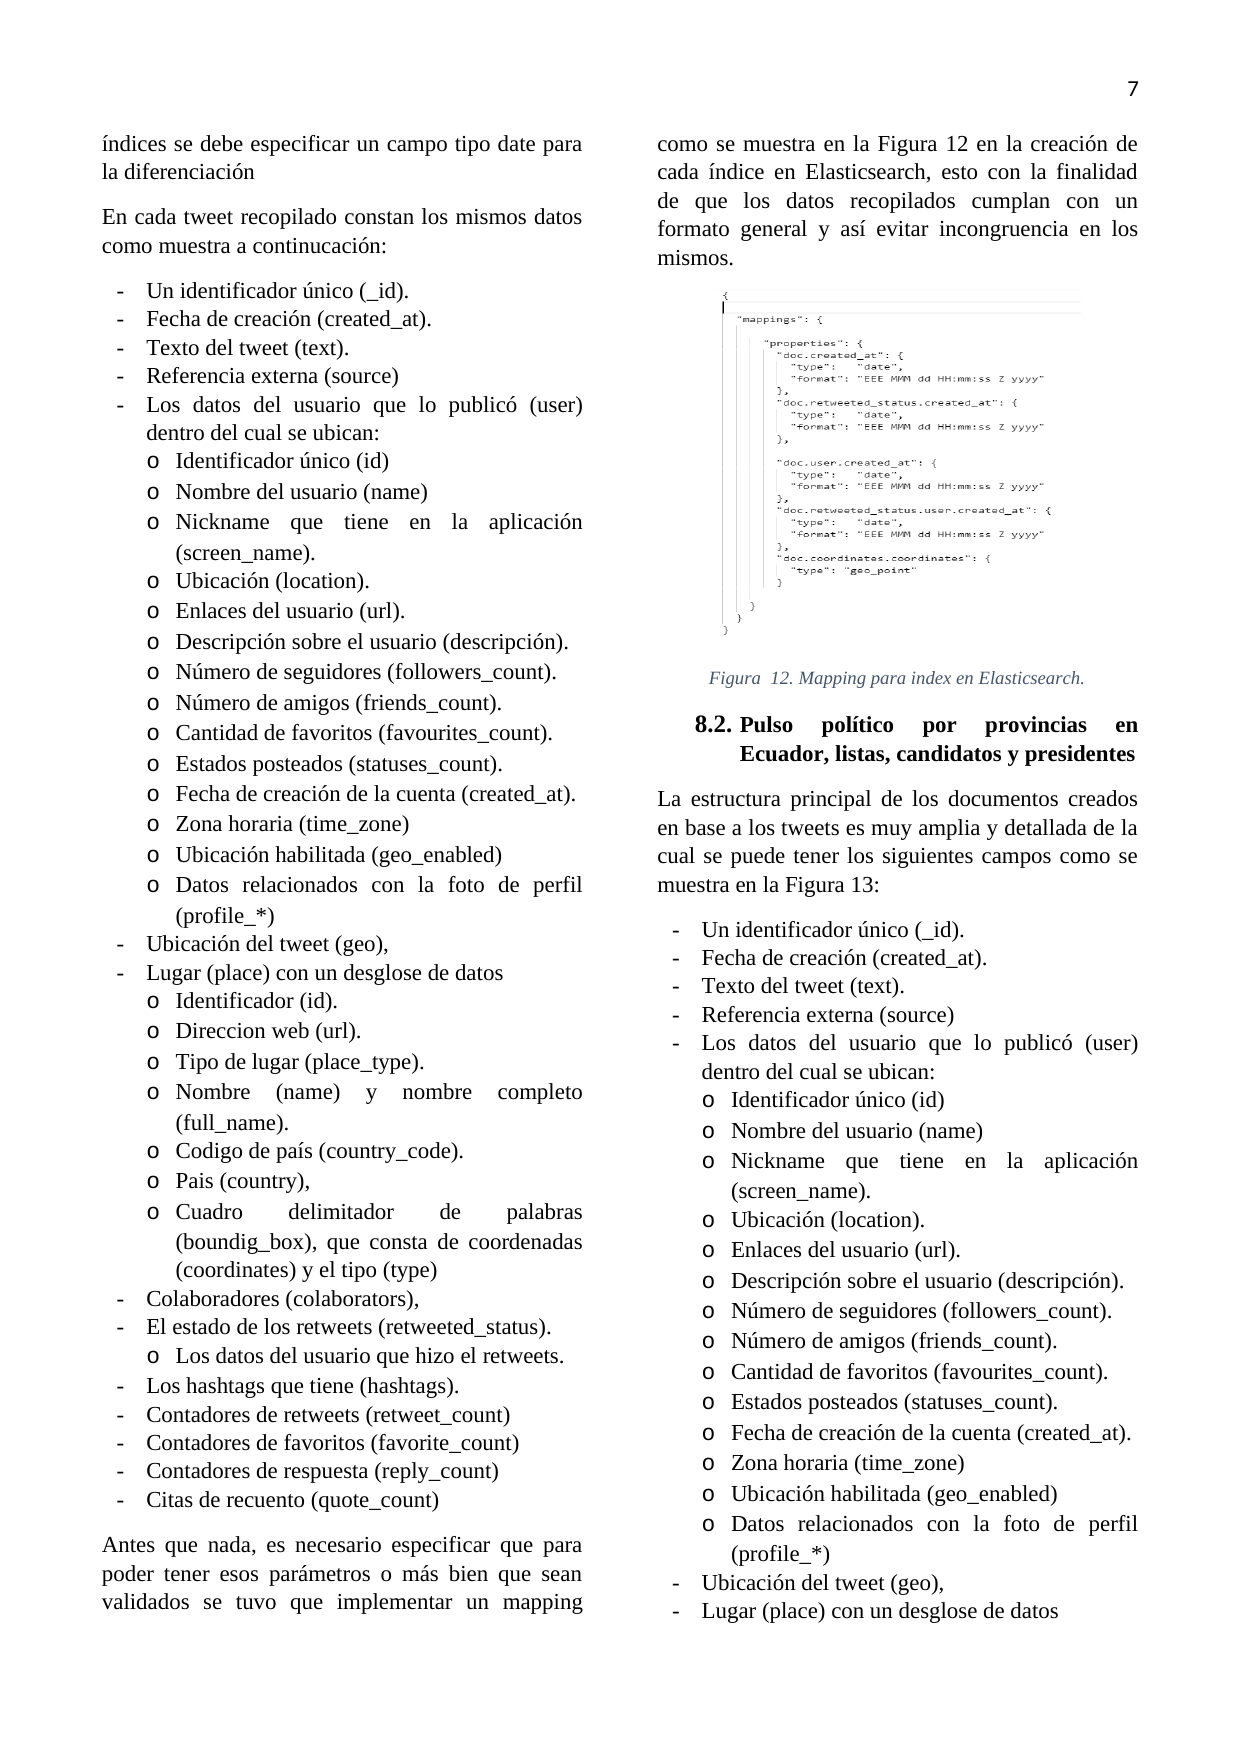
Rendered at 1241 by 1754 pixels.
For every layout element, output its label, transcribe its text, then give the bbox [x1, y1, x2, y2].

list Lugar (place) con un desglose de datos [116, 958, 583, 985]
text La estructura principal de los documentos creados en base a los tweets es muy amplia y detallada de la cual se puede tener los siguientes campos como se muestra en la Figura 13: [657, 785, 1139, 897]
list Texto del tweet (text). [672, 973, 1139, 999]
list Ubicación habilitada (geo_enabled) [146, 841, 583, 869]
list Tipo de lugar (place_type). [146, 1048, 583, 1076]
text Antes que nada, es necesario especificar que para poder tener esos parámetros o más bien que sean validados se tuvo que implementar un mapping como se muestra en la Figura 12 en la creación de cada índice en Elasticsearch, esto con la finalidad de que los datos recopilados cumplan con un formato general y así evitar incongruencia en los mismos. [657, 130, 1139, 270]
list Ubicación habilitada (geo_enabled) [701, 1480, 1139, 1508]
list Pulso político por provincias en Ecuador, listas, candidatos y presidentes [694, 709, 1139, 767]
list Los datos del usuario que hizo el retweets. [146, 1342, 583, 1370]
list Enlaces del usuario (url). [701, 1236, 1139, 1264]
list Lugar (place) con un desglose de datos [672, 1597, 1139, 1624]
list Colaboradores (colaborators), [116, 1285, 583, 1311]
list Identificador único (id) [146, 448, 583, 476]
list Datos relacionados con la foto de perfil (profile_*) [701, 1510, 1139, 1567]
list Direccion web (url). [146, 1017, 583, 1046]
list Codigo de país (country_code). [146, 1137, 583, 1165]
list Ubicación del tweet (geo), [672, 1569, 1139, 1595]
list Cuadro delimitador de palabras (boundig_box), que consta de coordenadas (coordinates) y el tipo (type) [146, 1198, 583, 1283]
list Enlaces del usuario (url). [146, 598, 583, 626]
text Figura 12. Mapping para index en Elasticsearch. [657, 667, 1139, 688]
list Estados posteados (statuses_count). [146, 750, 583, 778]
list Un identificador único (_id). [116, 277, 583, 303]
list Contadores de retweets (retweet_count) [116, 1401, 583, 1427]
list Datos relacionados con la foto de perfil (profile_*) [146, 871, 583, 928]
list Contadores de favoritos (favorite_count) [116, 1429, 583, 1456]
text Antes que nada, es necesario especificar que para poder tener esos parámetros o más bien que sean validados se tuvo que implementar un mapping como se muestra en la Figura 12 en la creación de cada índice en Elasticsearch, esto con la finalidad de que los datos recopilados cumplan con un formato general y así evitar incongruencia en los mismos. [102, 1531, 583, 1614]
list Fecha de creación de la cuenta (created_at). [701, 1419, 1139, 1447]
list Nombre del usuario (name) [701, 1117, 1139, 1145]
list Nickname que tiene en la aplicación (screen_name). [146, 508, 583, 565]
list Contadores de respuesta (reply_count) [116, 1458, 583, 1484]
list Zona horaria (time_zone) [146, 811, 583, 839]
list Descripción sobre el usuario (descripción). [701, 1267, 1139, 1295]
picture [715, 288, 1081, 649]
list Los datos del usuario que lo publicó (user) dentro del cual se ubican: [116, 391, 583, 446]
list Cantidad de favoritos (favourites_count). [146, 719, 583, 747]
list Los datos del usuario que lo publicó (user) dentro del cual se ubican: [672, 1029, 1139, 1084]
text En cada tweet recopilado constan los mismos datos como muestra a continucación: [102, 203, 583, 258]
list Fecha de creación (created_at). [672, 944, 1139, 971]
list Descripción sobre el usuario (descripción). [146, 628, 583, 656]
list El estado de los retweets (retweeted_status). [116, 1313, 583, 1340]
list Ubicación (location). [701, 1206, 1139, 1234]
list Fecha de creación (created_at). [116, 305, 583, 332]
list Identificador (id). [146, 987, 583, 1015]
list Los hashtags que tiene (hashtags). [116, 1372, 583, 1399]
list Fecha de creación de la cuenta (created_at). [146, 780, 583, 808]
list Referencia externa (source) [116, 362, 583, 389]
list Pais (country), [146, 1167, 583, 1196]
list Ubicación (location). [146, 567, 583, 595]
list Número de amigos (friends_count). [146, 689, 583, 717]
list Texto del tweet (text). [116, 334, 583, 360]
list Referencia externa (source) [672, 1001, 1139, 1027]
list Número de seguidores (followers_count). [701, 1297, 1139, 1325]
list Estados posteados (statuses_count). [701, 1388, 1139, 1417]
list Identificador único (id) [701, 1086, 1139, 1114]
list Zona horaria (time_zone) [701, 1449, 1139, 1477]
list Nombre del usuario (name) [146, 478, 583, 506]
list Citas de recuento (quote_count) [116, 1486, 583, 1512]
list Número de seguidores (followers_count). [146, 658, 583, 687]
list Cantidad de favoritos (favourites_count). [701, 1358, 1139, 1386]
list Número de amigos (friends_count). [701, 1328, 1139, 1356]
list Un identificador único (_id). [672, 916, 1139, 942]
list Nombre (name) y nombre completo (full_name). [146, 1078, 583, 1135]
list Ubicación del tweet (geo), [116, 930, 583, 956]
list Nickname que tiene en la aplicación (screen_name). [701, 1147, 1139, 1204]
